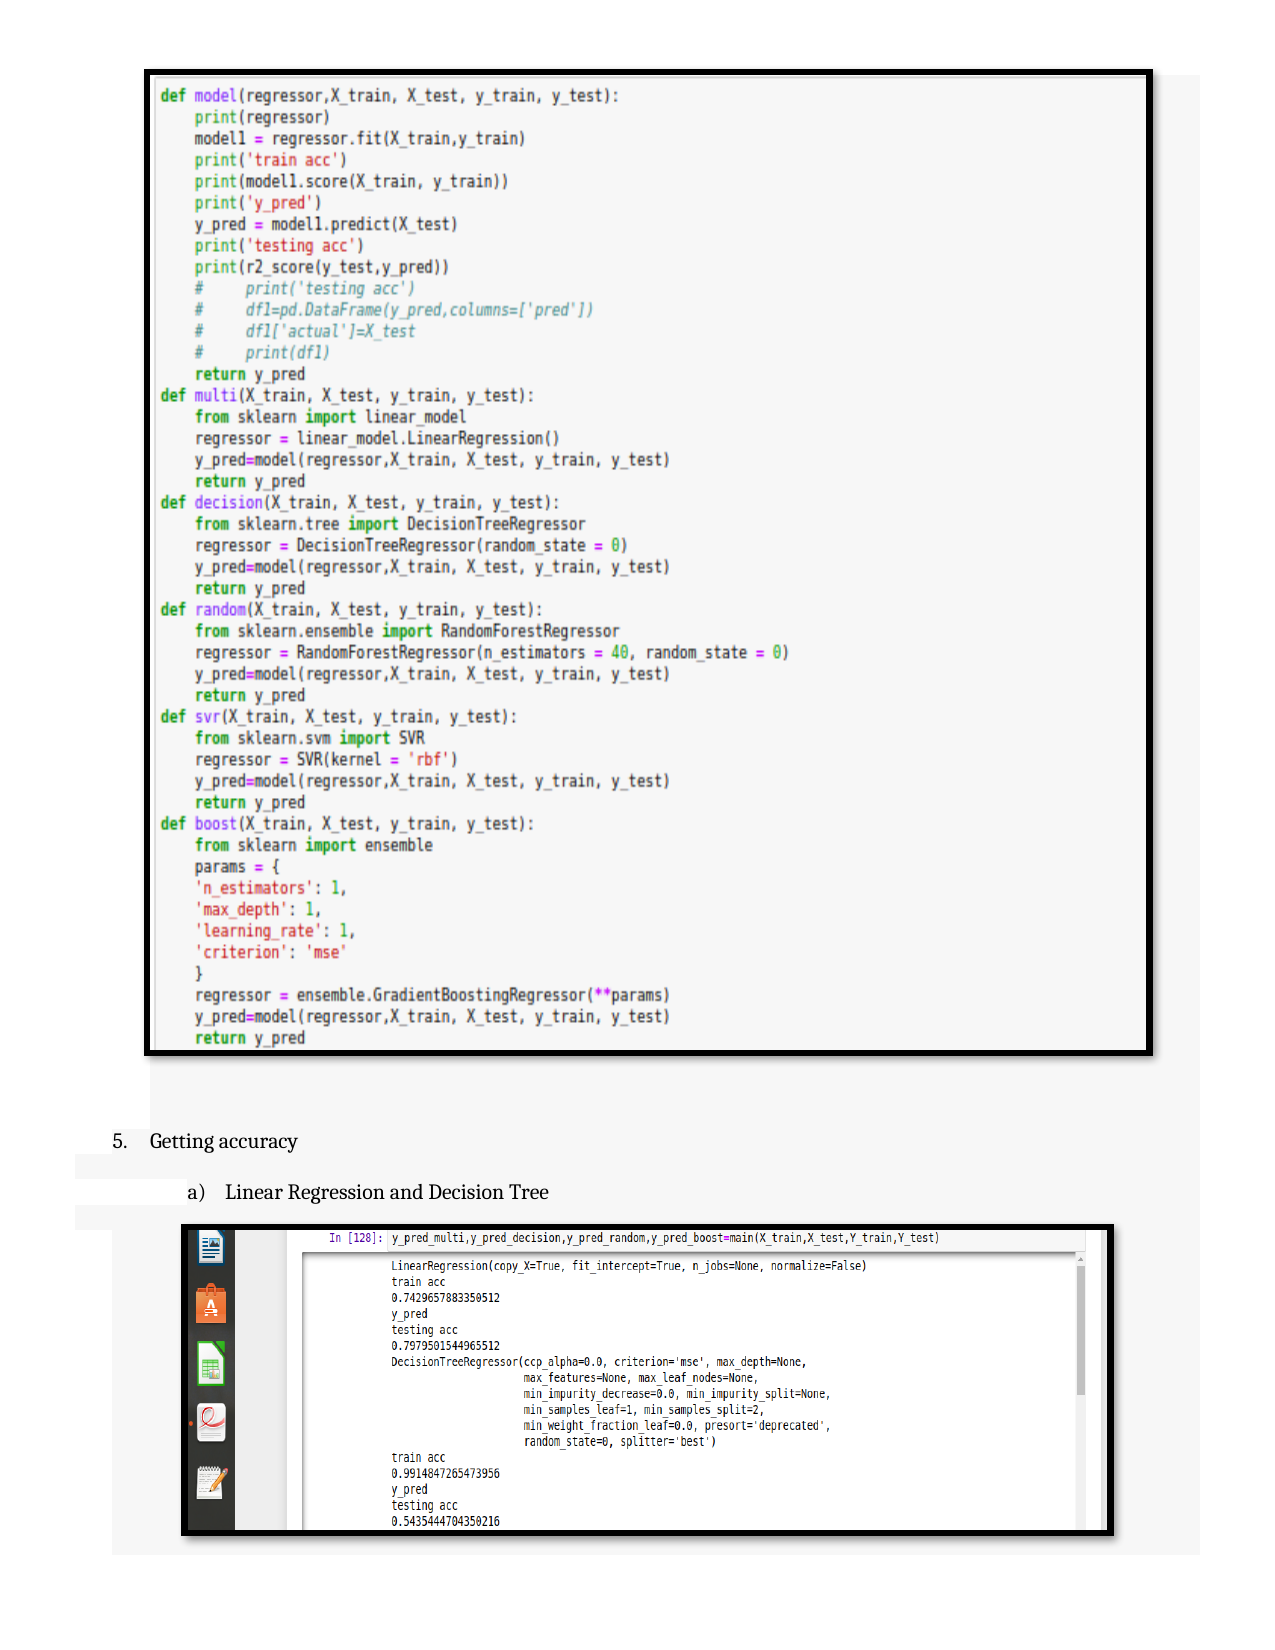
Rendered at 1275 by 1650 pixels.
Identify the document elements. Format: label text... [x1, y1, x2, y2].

picture [188, 1230, 1107, 1530]
picture [150, 75, 1146, 1050]
list Linear Regression and Decision Tree [187, 1179, 1200, 1205]
list Getting accuracy [112, 1129, 1200, 1154]
